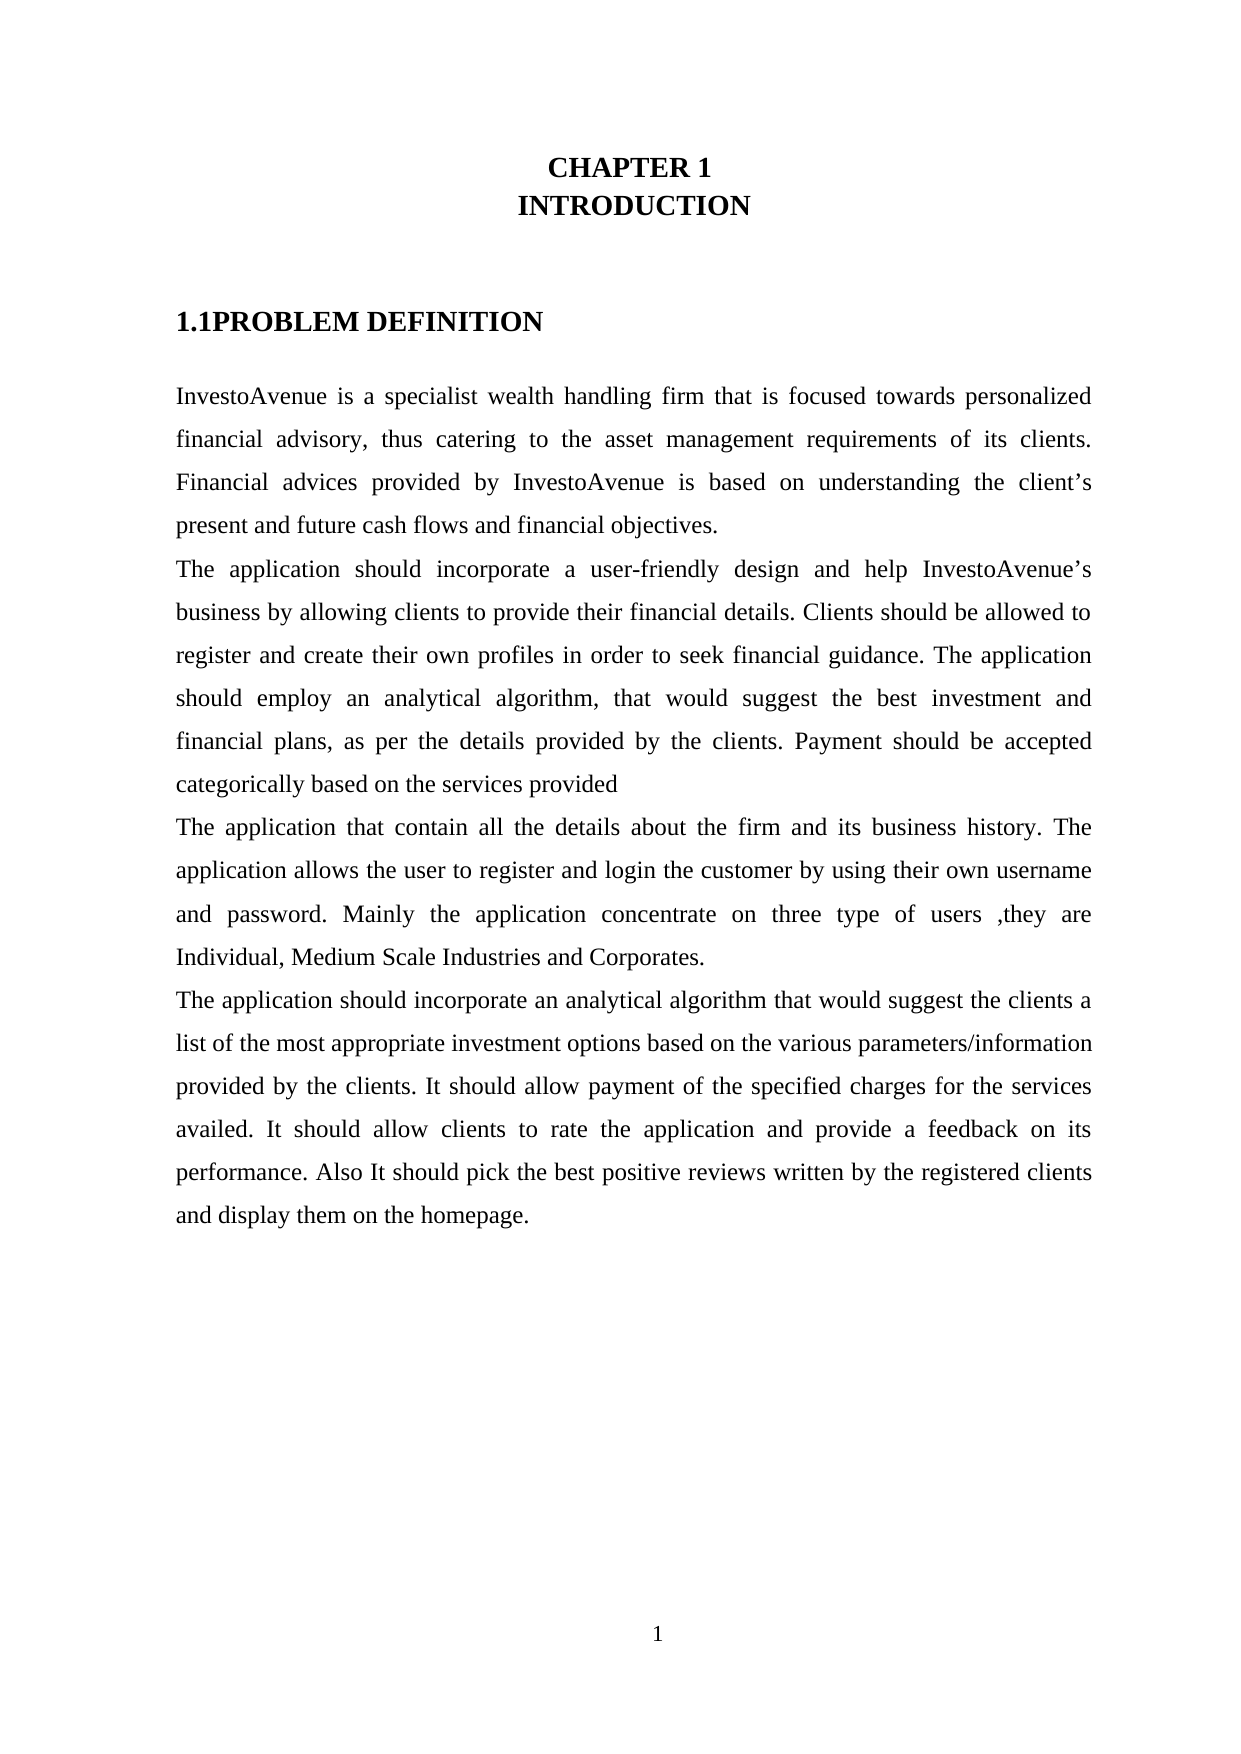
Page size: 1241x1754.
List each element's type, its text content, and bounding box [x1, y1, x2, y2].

text The application that contain all the details about the firm and its business history. The application allows the user to register and login the customer by using their own username and password. Mainly the application concentrate on three type of users ,they are Individual, Medium Scale Industries and Corporates. [176, 812, 1093, 971]
text The application should incorporate an analytical algorithm that would suggest the clients a list of the most appropriate investment options based on the various parameters/information provided by the clients. It should allow payment of the specified charges for the services availed. It should allow clients to rate the application and provide a feedback on its performance. Also It should pick the best positive reviews written by the registered clients and display them on the homepage. [176, 985, 1093, 1229]
text 1.1PROBLEM DEFINITION [176, 304, 1093, 338]
text The application should incorporate a user-friendly design and help InvestoAvenue’s business by allowing clients to provide their financial details. Clients should be allowed to register and create their own profiles in order to seek financial guidance. The application should employ an analytical algorithm, that would suggest the best investment and financial plans, as per the details provided by the clients. Payment should be accepted categorically based on the services provided [176, 554, 1093, 798]
text CHAPTER 1 [176, 150, 1093, 183]
text InvestoAvenue is a specialist wealth handling firm that is focused towards personalized financial advisory, thus catering to the asset management requirements of its clients. Financial advices provided by InvestoAvenue is based on understanding the client’s present and future cash flows and financial objectives. [176, 381, 1093, 539]
text INTRODUCTION [176, 188, 1093, 222]
